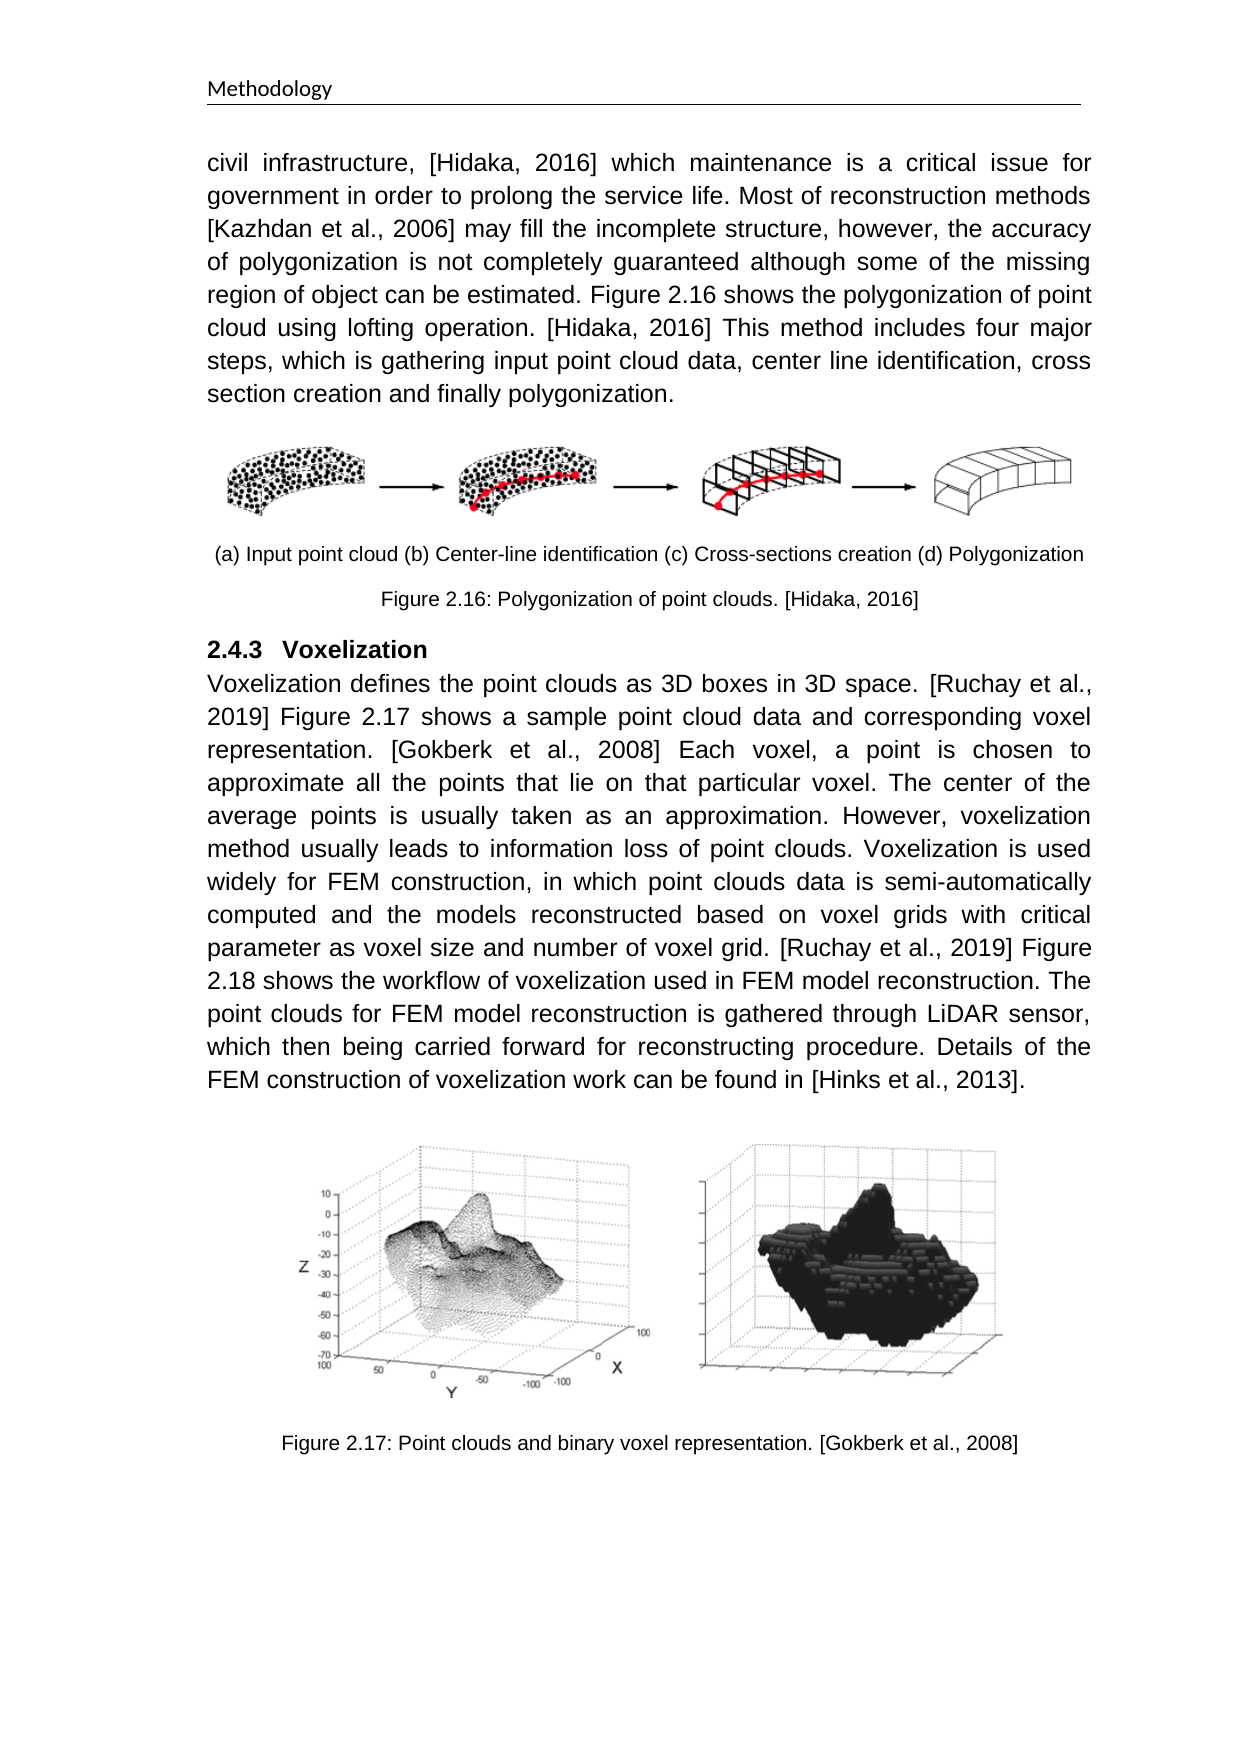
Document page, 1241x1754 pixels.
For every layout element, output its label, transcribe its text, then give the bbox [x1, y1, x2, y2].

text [207, 148, 1092, 408]
picture [206, 432, 1093, 517]
picture [270, 1118, 1030, 1407]
text Figure 2.16: Polygonization of point clouds. [Hidaka, 2016] [207, 587, 1092, 611]
subtitle Voxelization [207, 636, 1092, 664]
text Figure 2.17: Point clouds and binary voxel representation. [Gokberk et al., 2008] [207, 1431, 1092, 1455]
text Voxelization defines the point clouds as 3D boxes in 3D space. [Ruchay et al., 2019] Figure 2.17 shows a sample point cloud data and corresponding voxel representation. [Gokberk et al., 2008] Each voxel, a point is chosen to approximate all the points that lie on that particular voxel. The center of the average points is usually taken as an approximation. However, voxelization method usually leads to information loss of point clouds. Voxelization is used widely for FEM construction, in which point clouds data is semi-automatically computed and the models reconstructed based on voxel grids with critical parameter as voxel size and number of voxel grid. [Ruchay et al., 2019] Figure 2.18 shows the workflow of voxelization used in FEM model reconstruction. The point clouds for FEM model reconstruction is gathered through LiDAR sensor, which then being carried forward for reconstructing procedure. Details of the FEM construction of voxelization work can be found in [Hinks et al., 2013]. [207, 668, 1092, 1093]
text (a) Input point cloud (b) Center-line identification (c) Cross-sections creation (d) Polygonization [207, 542, 1092, 566]
